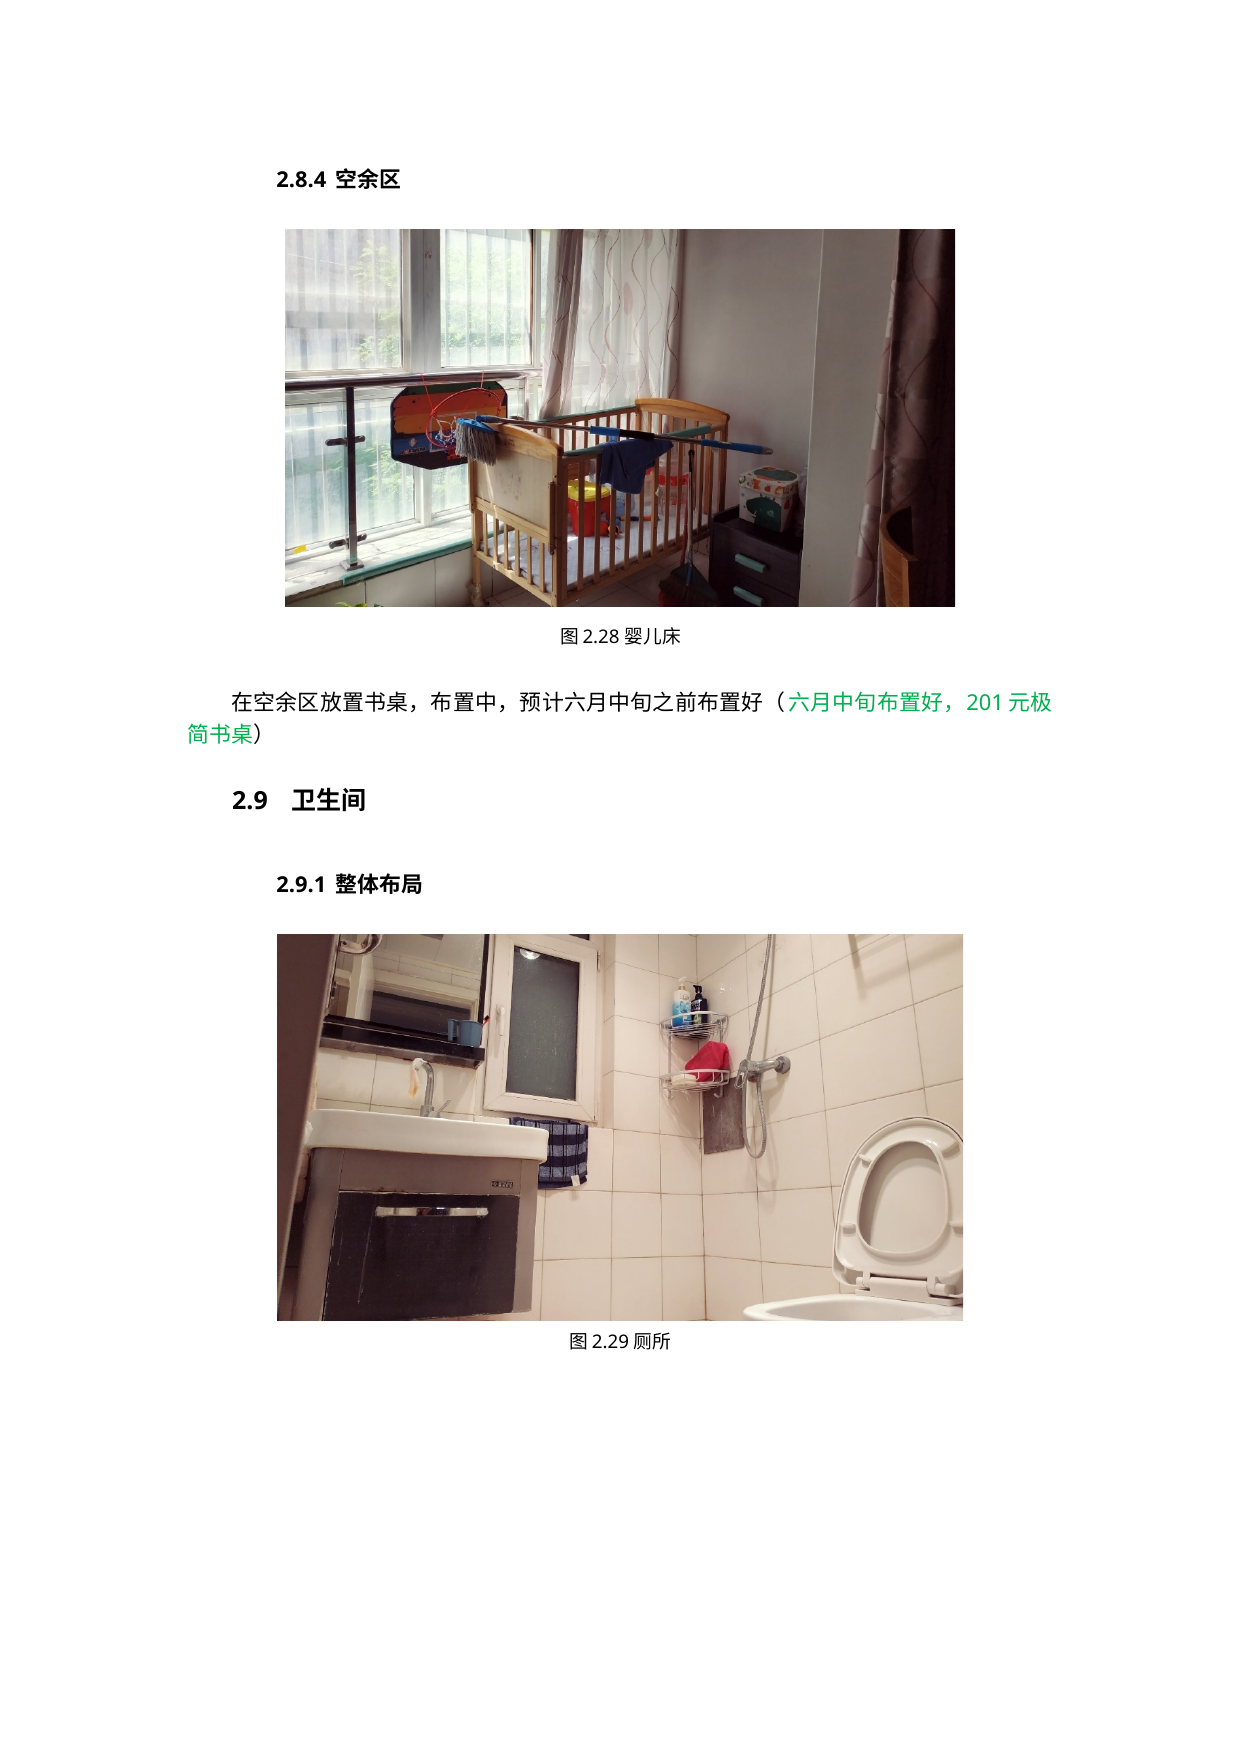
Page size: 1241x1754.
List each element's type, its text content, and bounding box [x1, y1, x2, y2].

subtitle 空余区 [276, 162, 1031, 194]
subtitle 整体布局 [276, 867, 1031, 899]
text 在空余区放置书桌，布置中，预计六月中旬之前布置好（六月中旬布置好，201元极简书桌） [187, 684, 1053, 749]
picture [285, 229, 956, 607]
text 图2.28 婴儿床 [187, 619, 1053, 652]
picture [277, 934, 964, 1321]
text 图2.29 厕所 [187, 1324, 1053, 1357]
subtitle 卫生间 [232, 766, 1031, 831]
